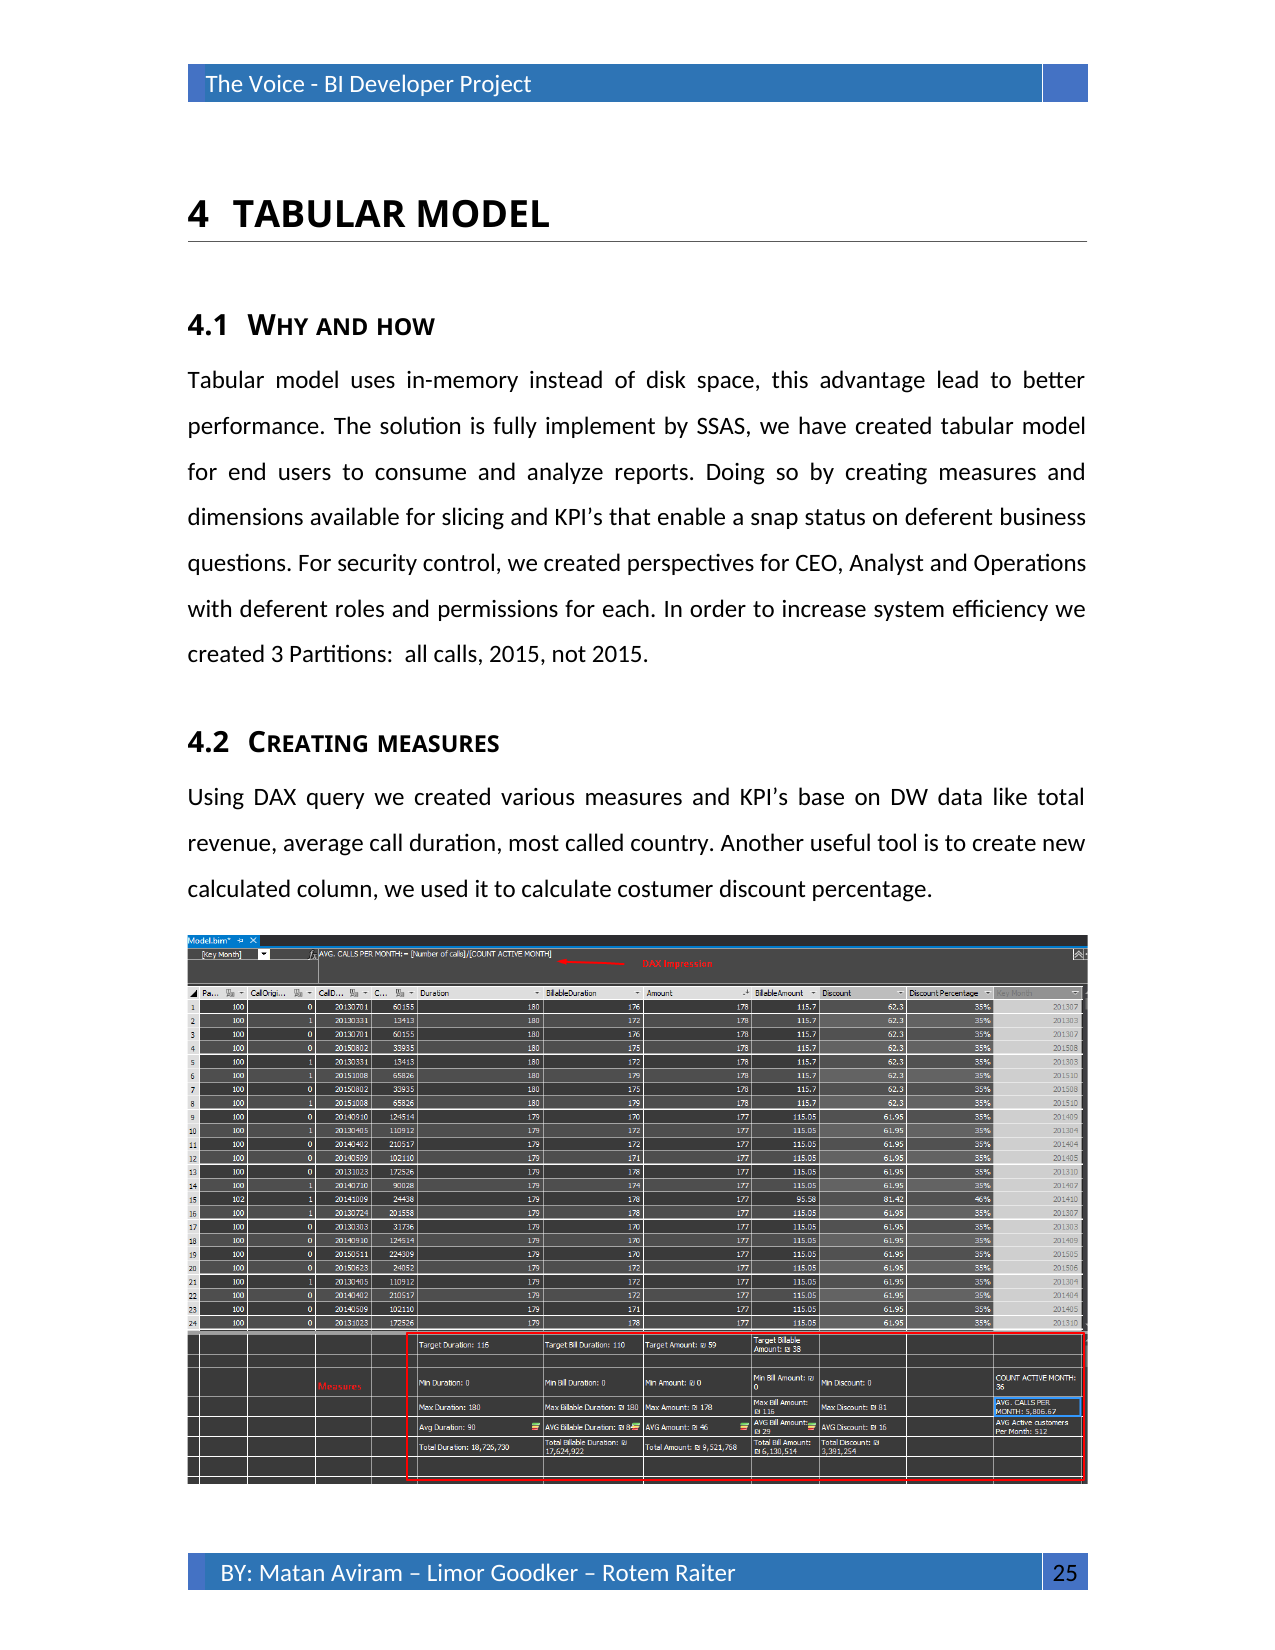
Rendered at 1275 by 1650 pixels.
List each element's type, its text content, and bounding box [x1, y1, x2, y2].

subtitle Why and how [187, 305, 1087, 344]
subtitle Creating measures [187, 722, 1087, 761]
text Using DAX query we created various measures and KPI’s base on DW data like total revenue, average call duration, most called country. Another useful tool is to create new calculated column, we used it to calculate costumer discount percentage. [187, 781, 1087, 903]
text Tabular model uses in-memory instead of disk space, this advantage lead to better performance. The solution is fully implement by SSAS, we have created tabular model for end users to consume and analyze reports. Doing so by creating measures and dimensions available for slicing and KPI’s that enable a snap status on deferent business questions. For security control, we created perspectives for CEO, Analyst and Operations with deferent roles and permissions for each. In order to increase system efficiency we created 3 Partitions: all calls, 2015, not 2015. [187, 364, 1087, 669]
picture [187, 935, 1088, 1484]
subtitle TABULAR MODEL [187, 187, 1087, 242]
